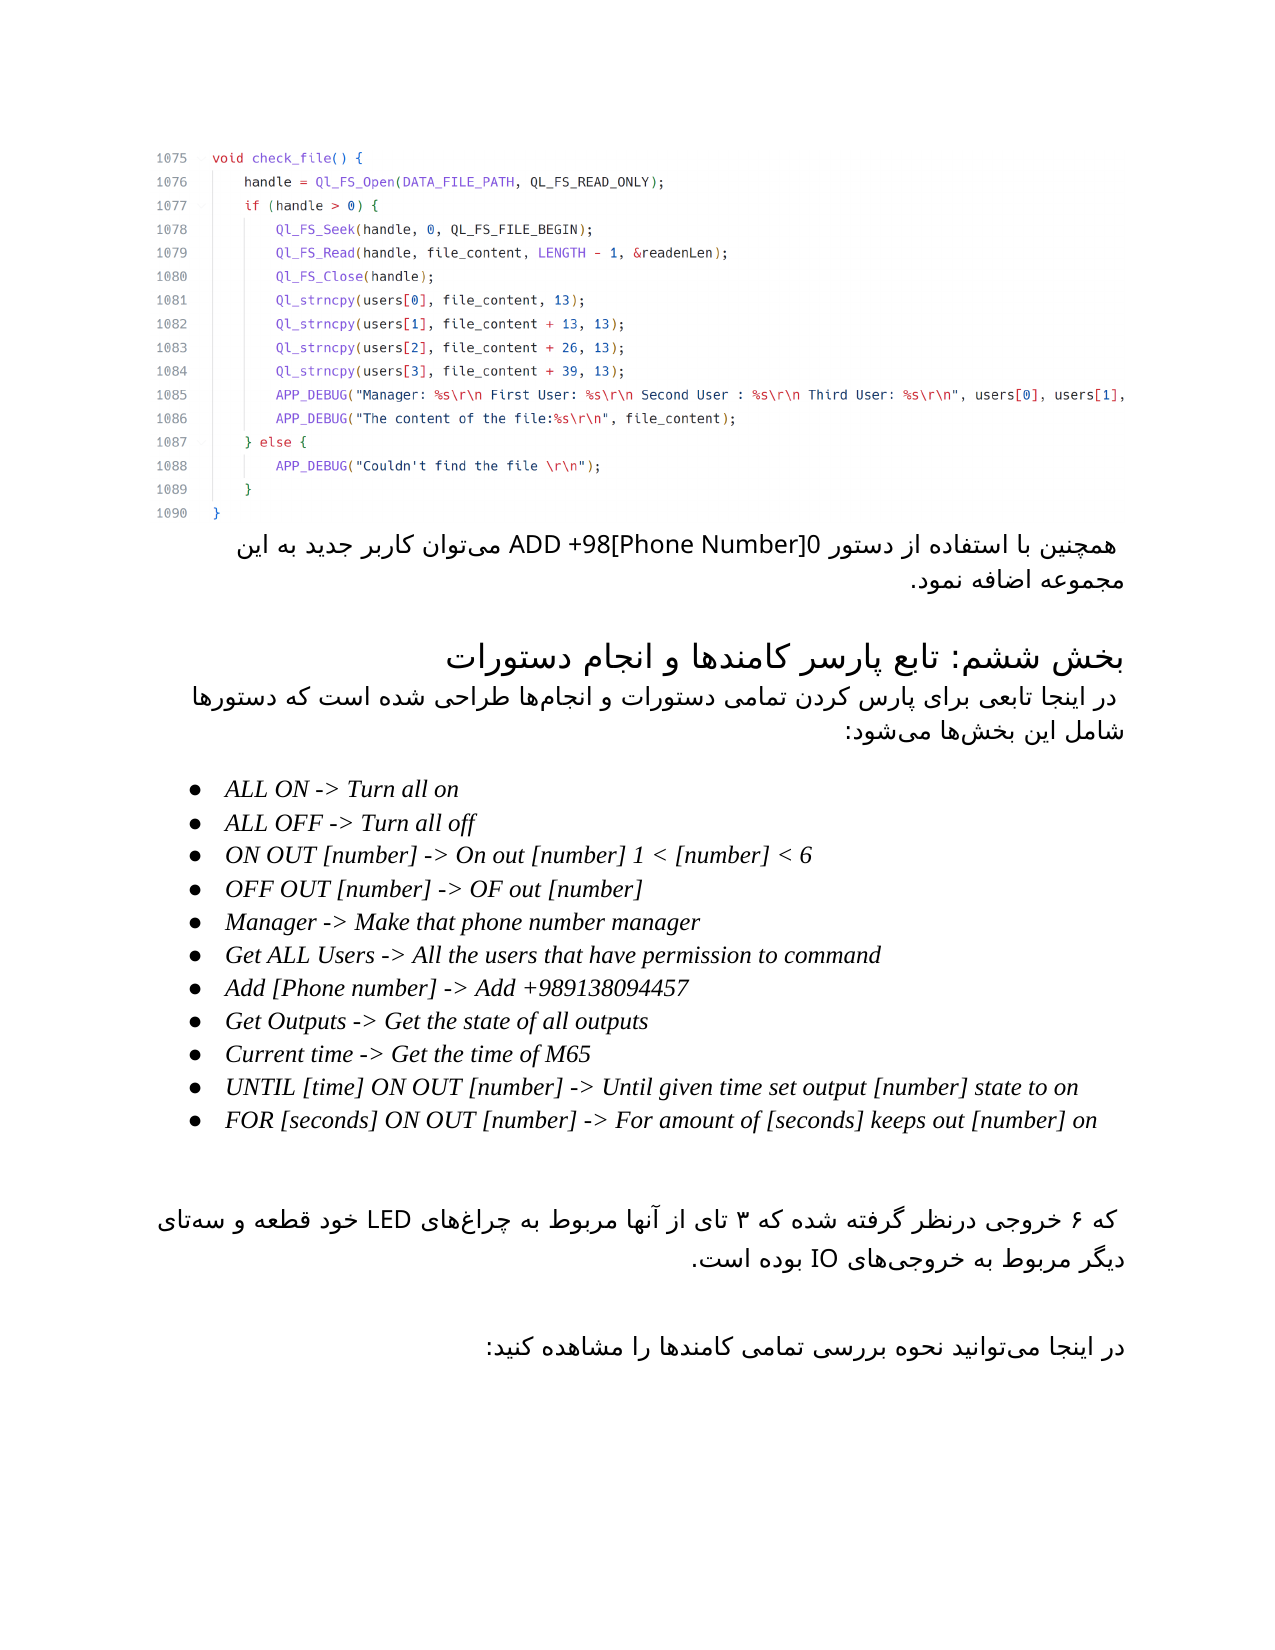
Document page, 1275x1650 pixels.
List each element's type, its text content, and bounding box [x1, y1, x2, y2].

list OFF OUT [number] -> OF out [number] [187, 874, 1125, 902]
list Get Outputs -> Get the state of all outputs [187, 1006, 1125, 1034]
list Add [Phone number] -> Add +989138094457 [187, 973, 1125, 1001]
list Manager -> Make that phone number manager [187, 907, 1125, 935]
list Current time -> Get the time of M65 [187, 1039, 1125, 1067]
text در اینجا می‌توانید نحوه بررسی تمامی کامندها را مشاهده کنید: [150, 1332, 1125, 1361]
text که ۶ خروجی درنظر گرفته شده که ۳ تای از آنها مربوط به چراغ‌های LED خود قطعه و سه‌تای دیگر مربوط به خروجی‌های IO بوده است. [150, 1202, 1125, 1274]
text در اینجا تابعی برای پارس کردن تمامی دستورات و انجام‌ها طراحی شده است که دستورها شامل این بخش‌ها می‌شود: [150, 682, 1125, 745]
picture [150, 150, 1125, 523]
list ALL ON -> Turn all on [187, 774, 1125, 803]
text همچنین با استفاده از دستور ADD +98[Phone Number]0 می‌توان کاربر جدید به این مجموعه اضافه نمود. [150, 527, 1125, 594]
list ON OUT [number] -> On out [number] 1 < [number] < 6 [187, 841, 1125, 869]
text بخش ششم: تابع پارسر کامند‌ها و انجام دستورات [150, 638, 1125, 677]
list Get ALL Users -> All the users that have permission to command [187, 940, 1125, 968]
list UNTIL [time] ON OUT [number] -> Until given time set output [number] state to on [187, 1072, 1125, 1101]
list ALL OFF -> Turn all off [187, 808, 1125, 836]
list FOR [seconds] ON OUT [number] -> For amount of [seconds] keeps out [number] on [187, 1105, 1125, 1133]
